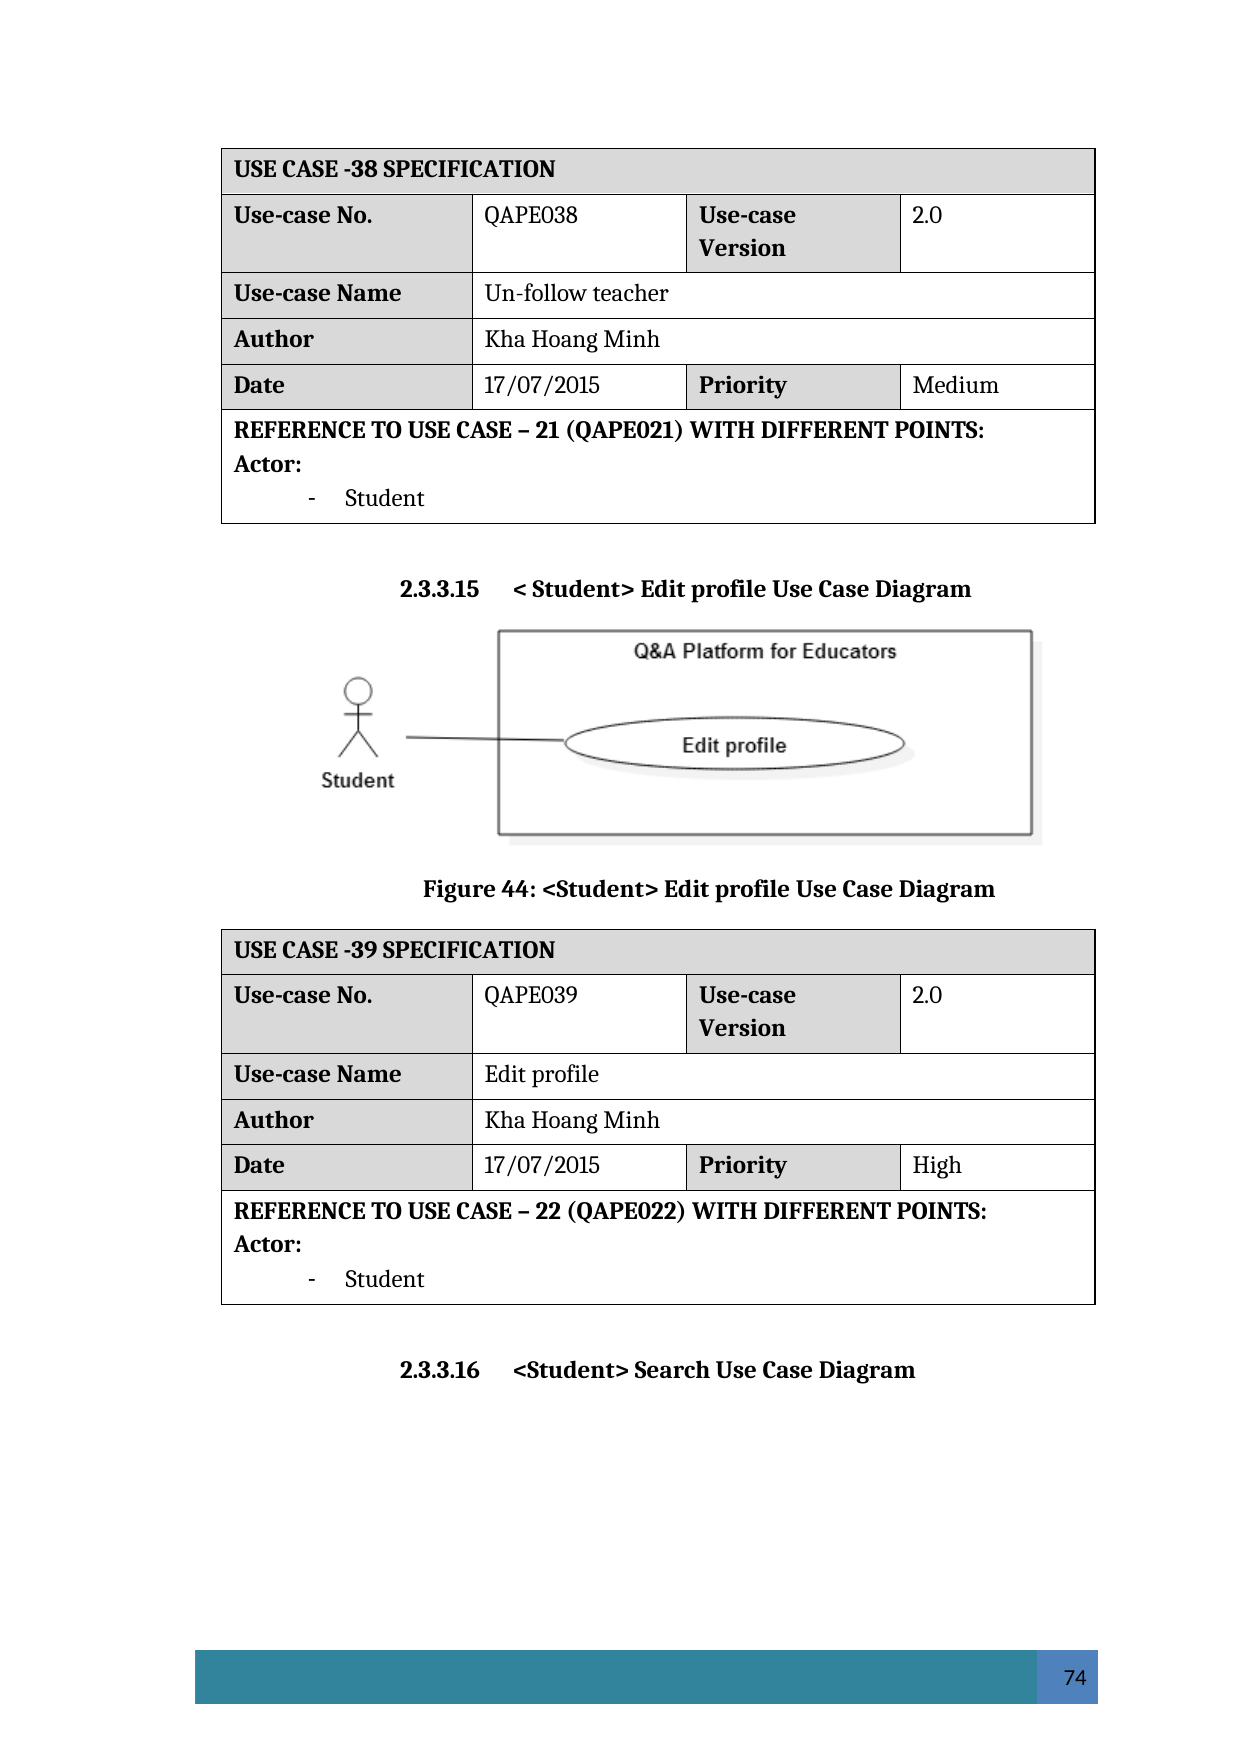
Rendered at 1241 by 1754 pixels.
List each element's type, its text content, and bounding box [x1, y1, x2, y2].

text Figure 44: <Student> Edit profile Use Case Diagram [222, 874, 1122, 903]
subtitle < Student> Edit profile Use Case Diagram [400, 575, 1122, 604]
table_cell REFERENCE TO USE CASE – 22 (QAPE022) WITH DIFFERENT POINTS: Actor: Student [222, 1191, 1094, 1304]
table_cell Edit profile [473, 1054, 1094, 1099]
subtitle <Student> Search Use Case Diagram [400, 1356, 1122, 1384]
picture [297, 616, 1047, 850]
table_cell Kha Hoang Minh [473, 1100, 1094, 1144]
table_header USE CASE -38 SPECIFICATION [222, 149, 1094, 193]
table_cell Author [222, 319, 472, 364]
table_cell Priority [687, 1145, 900, 1190]
table_cell Use-case Version [687, 975, 900, 1053]
table_cell High [901, 1145, 1094, 1190]
table_cell Use-case Name [222, 273, 472, 318]
table_cell Use-case Version [687, 195, 900, 272]
table_cell Date [222, 365, 472, 409]
table_header USE CASE -39 SPECIFICATION [222, 930, 1094, 974]
table_cell Kha Hoang Minh [473, 319, 1094, 364]
table_cell Use-case Name [222, 1054, 472, 1099]
table_cell QAPE039 [473, 975, 686, 1053]
table_cell Priority [687, 365, 900, 409]
table_cell Author [222, 1100, 472, 1144]
table_cell 17/07/2015 [473, 365, 686, 409]
table_cell Use-case No. [222, 975, 472, 1053]
table_cell Use-case No. [222, 195, 472, 272]
table_cell 2.0 [901, 975, 1094, 1053]
table_cell 17/07/2015 [473, 1145, 686, 1190]
table_cell Medium [901, 365, 1094, 409]
table_cell Date [222, 1145, 472, 1190]
table_cell Un-follow teacher [473, 273, 1094, 318]
table_cell QAPE038 [473, 195, 686, 272]
table_cell REFERENCE TO USE CASE – 21 (QAPE021) WITH DIFFERENT POINTS: Actor: Student [222, 410, 1094, 523]
table_cell 2.0 [901, 195, 1094, 272]
